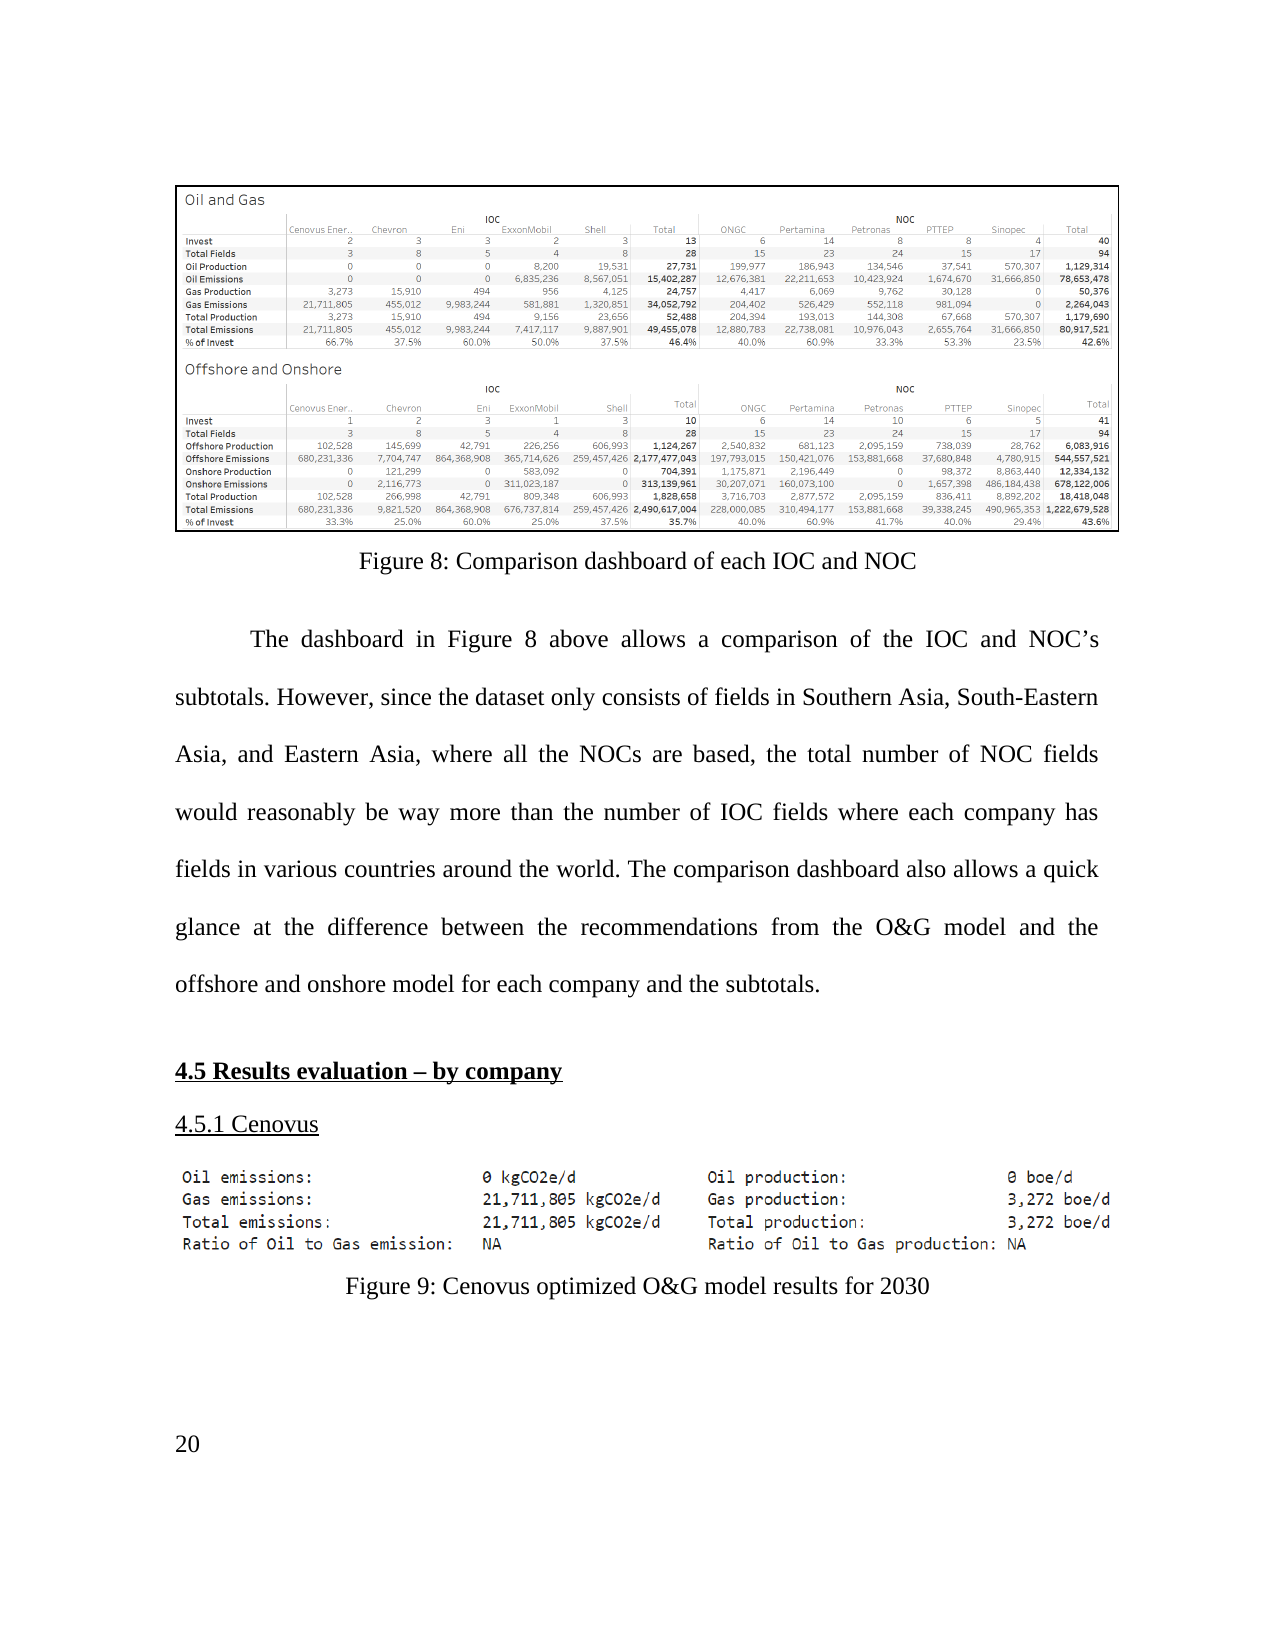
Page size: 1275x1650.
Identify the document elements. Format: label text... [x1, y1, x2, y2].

text Figure 9: Cenovus optimized O&G model results for 2030 [175, 1271, 1100, 1300]
picture [177, 187, 1118, 530]
subtitle 4.5.1 Cenovus [175, 1109, 1100, 1138]
picture [175, 1163, 1120, 1257]
text The dashboard in Figure 8 above allows a comparison of the IOC and NOC’s subtotals. However, since the dataset only consists of fields in Southern Asia, South-Eastern Asia, and Eastern Asia, where all the NOCs are based, the total number of NOC fields would reasonably be way more than the number of IOC fields where each company has fields in various countries around the world. The comparison dashboard also allows a quick glance at the difference between the recommendations from the O&G model and the offshore and onshore model for each company and the subtotals. [175, 624, 1100, 998]
text Figure 8: Comparison dashboard of each IOC and NOC [175, 546, 1100, 575]
subtitle 4.5 Results evaluation – by company [175, 1056, 1100, 1084]
